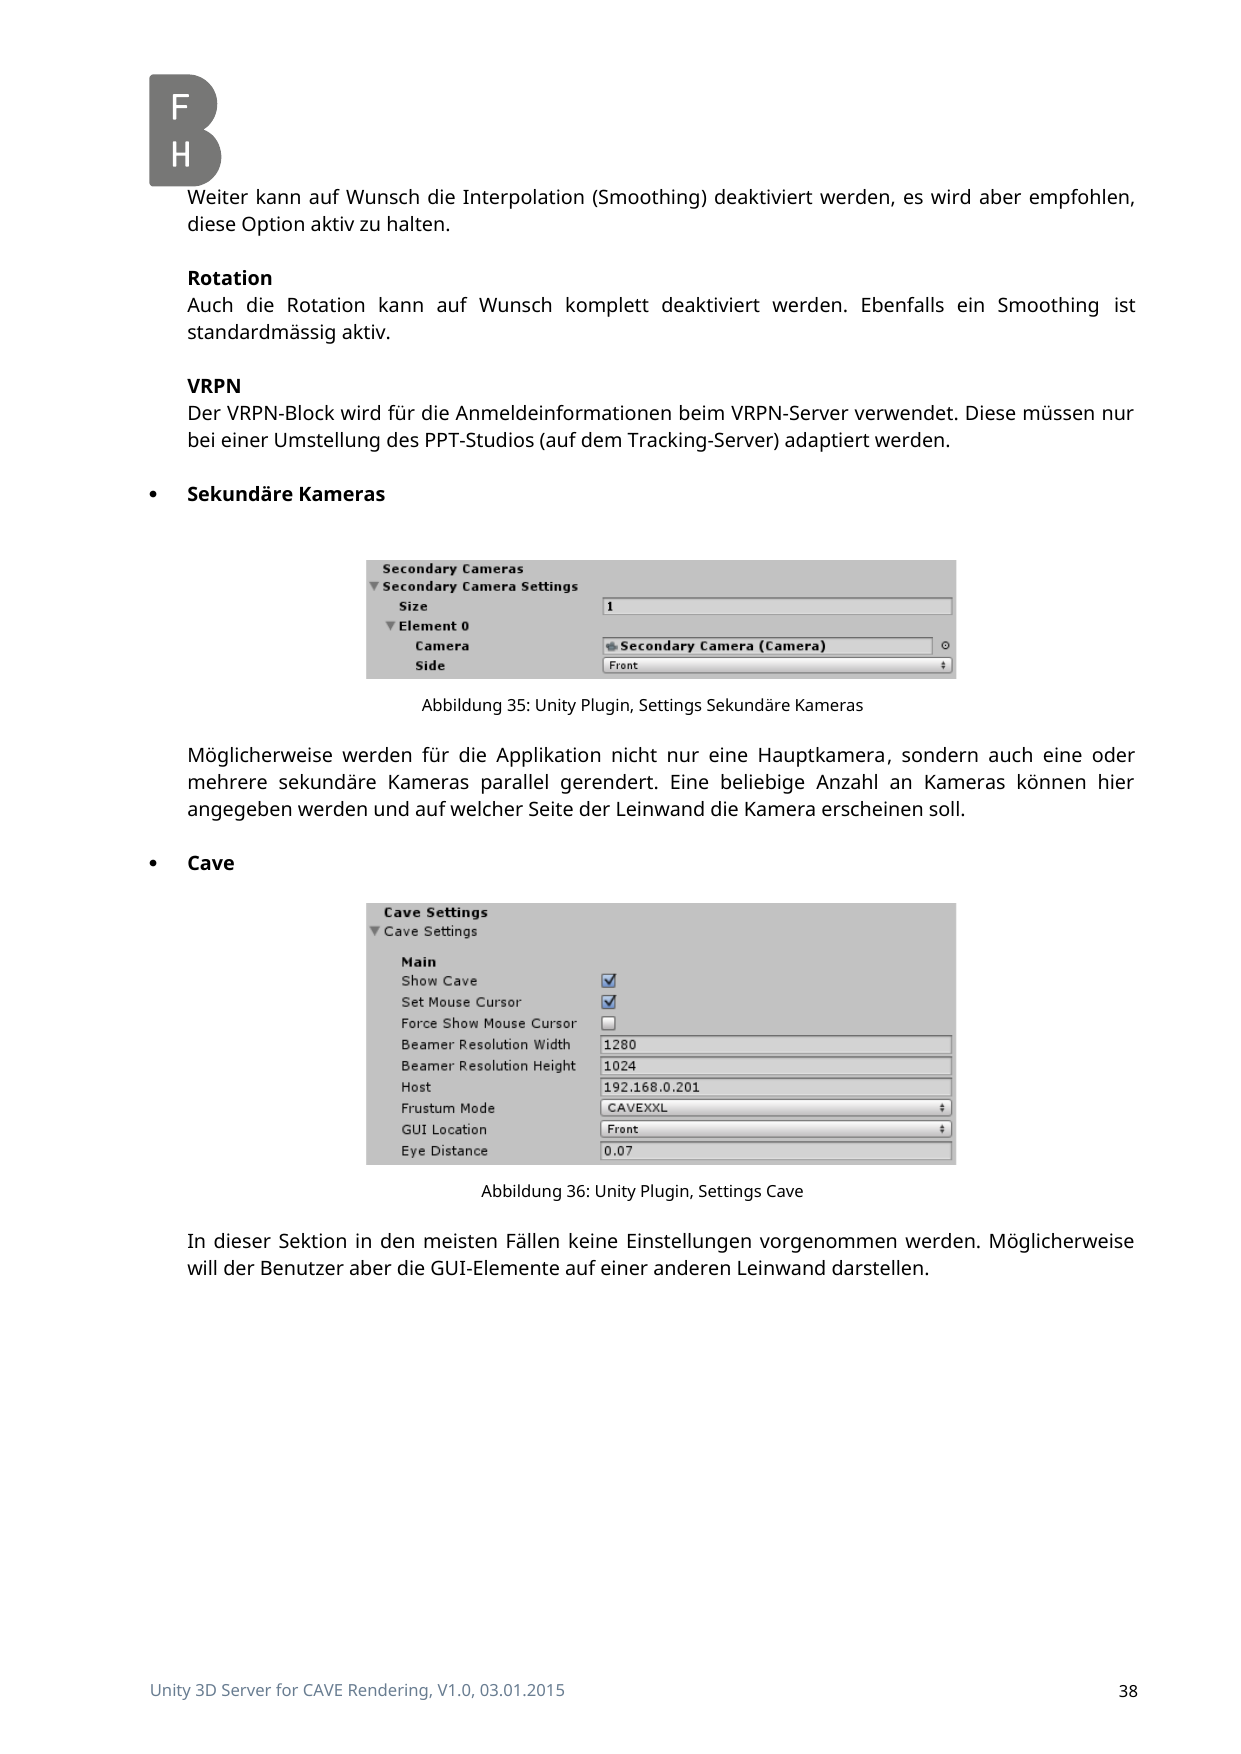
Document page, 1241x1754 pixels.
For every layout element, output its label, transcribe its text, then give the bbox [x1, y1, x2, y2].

text Der VRPN-Block wird für die Anmeldeinformationen beim VRPN-Server verwendet. Diese müssen nur bei einer Umstellung des PPT-Studios (auf dem Tracking-Server) adaptiert werden. [187, 399, 1136, 453]
text Abbildung 36: Unity Plugin, Settings Cave [149, 1177, 1136, 1202]
picture [366, 560, 957, 679]
text Weiter kann auf Wunsch die Interpolation (Smoothing) deaktiviert werden, es wird aber empfohlen, diese Option aktiv zu halten. [187, 183, 1136, 237]
text Abbildung 35: Unity Plugin, Settings Sekundäre Kameras [149, 691, 1136, 716]
list Rotation Auch die Rotation kann auf Wunsch komplett deaktiviert werden. Ebenfalls ein Smoothing ist standardmässig aktiv. [187, 264, 1136, 345]
text Möglicherweise werden für die Applikation nicht nur eine Hauptkamera, sondern auch eine oder mehrere sekundäre Kameras parallel gerendert. Eine beliebige Anzahl an Kameras können hier angegeben werden und auf welcher Seite der Leinwand die Kamera erscheinen soll. [187, 741, 1136, 822]
text In dieser Sektion in den meisten Fällen keine Einstellungen vorgenommen werden. Möglicherweise will der Benutzer aber die GUI-Elemente auf einer anderen Leinwand darstellen. [187, 1227, 1136, 1281]
list VRPN [187, 372, 1136, 399]
picture [366, 903, 957, 1165]
list Cave [149, 849, 1136, 876]
list Sekundäre Kameras [149, 480, 1136, 507]
